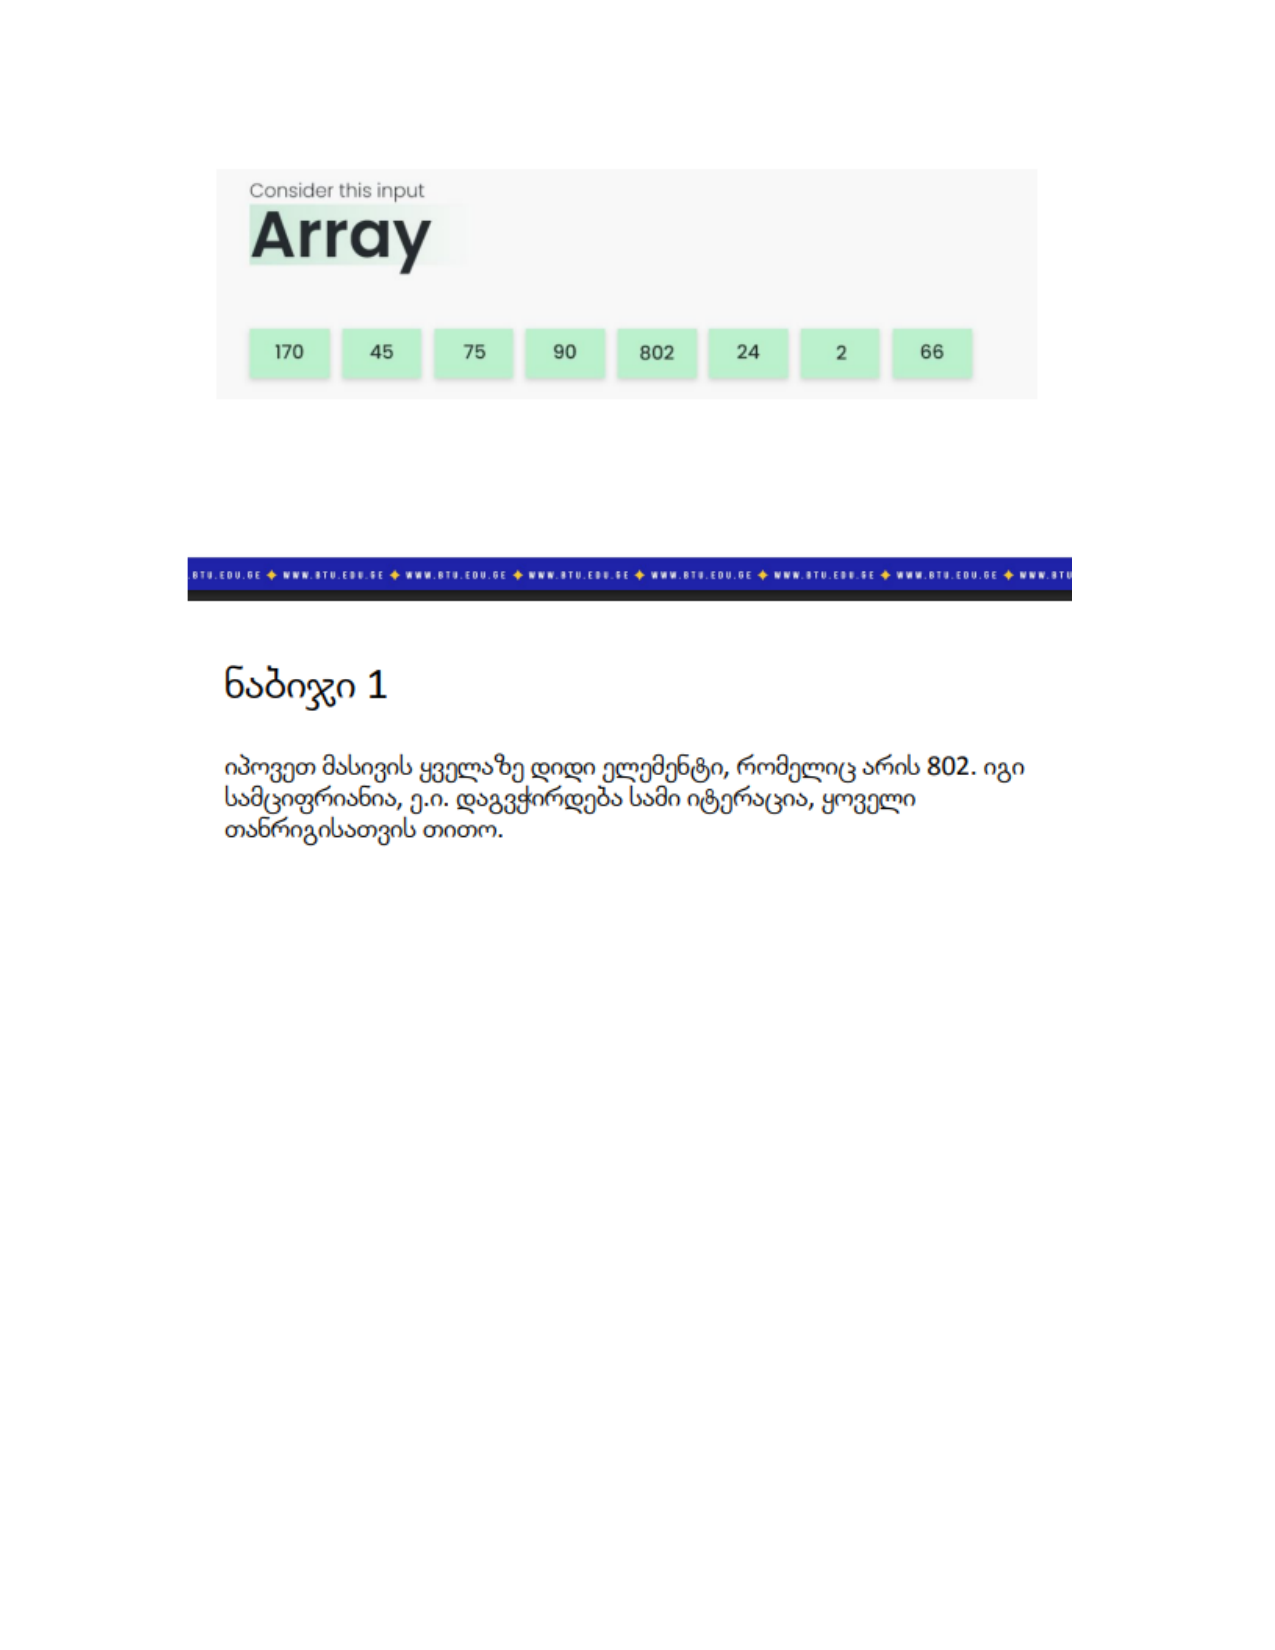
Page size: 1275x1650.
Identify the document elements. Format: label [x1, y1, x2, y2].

picture [187, 150, 1072, 847]
